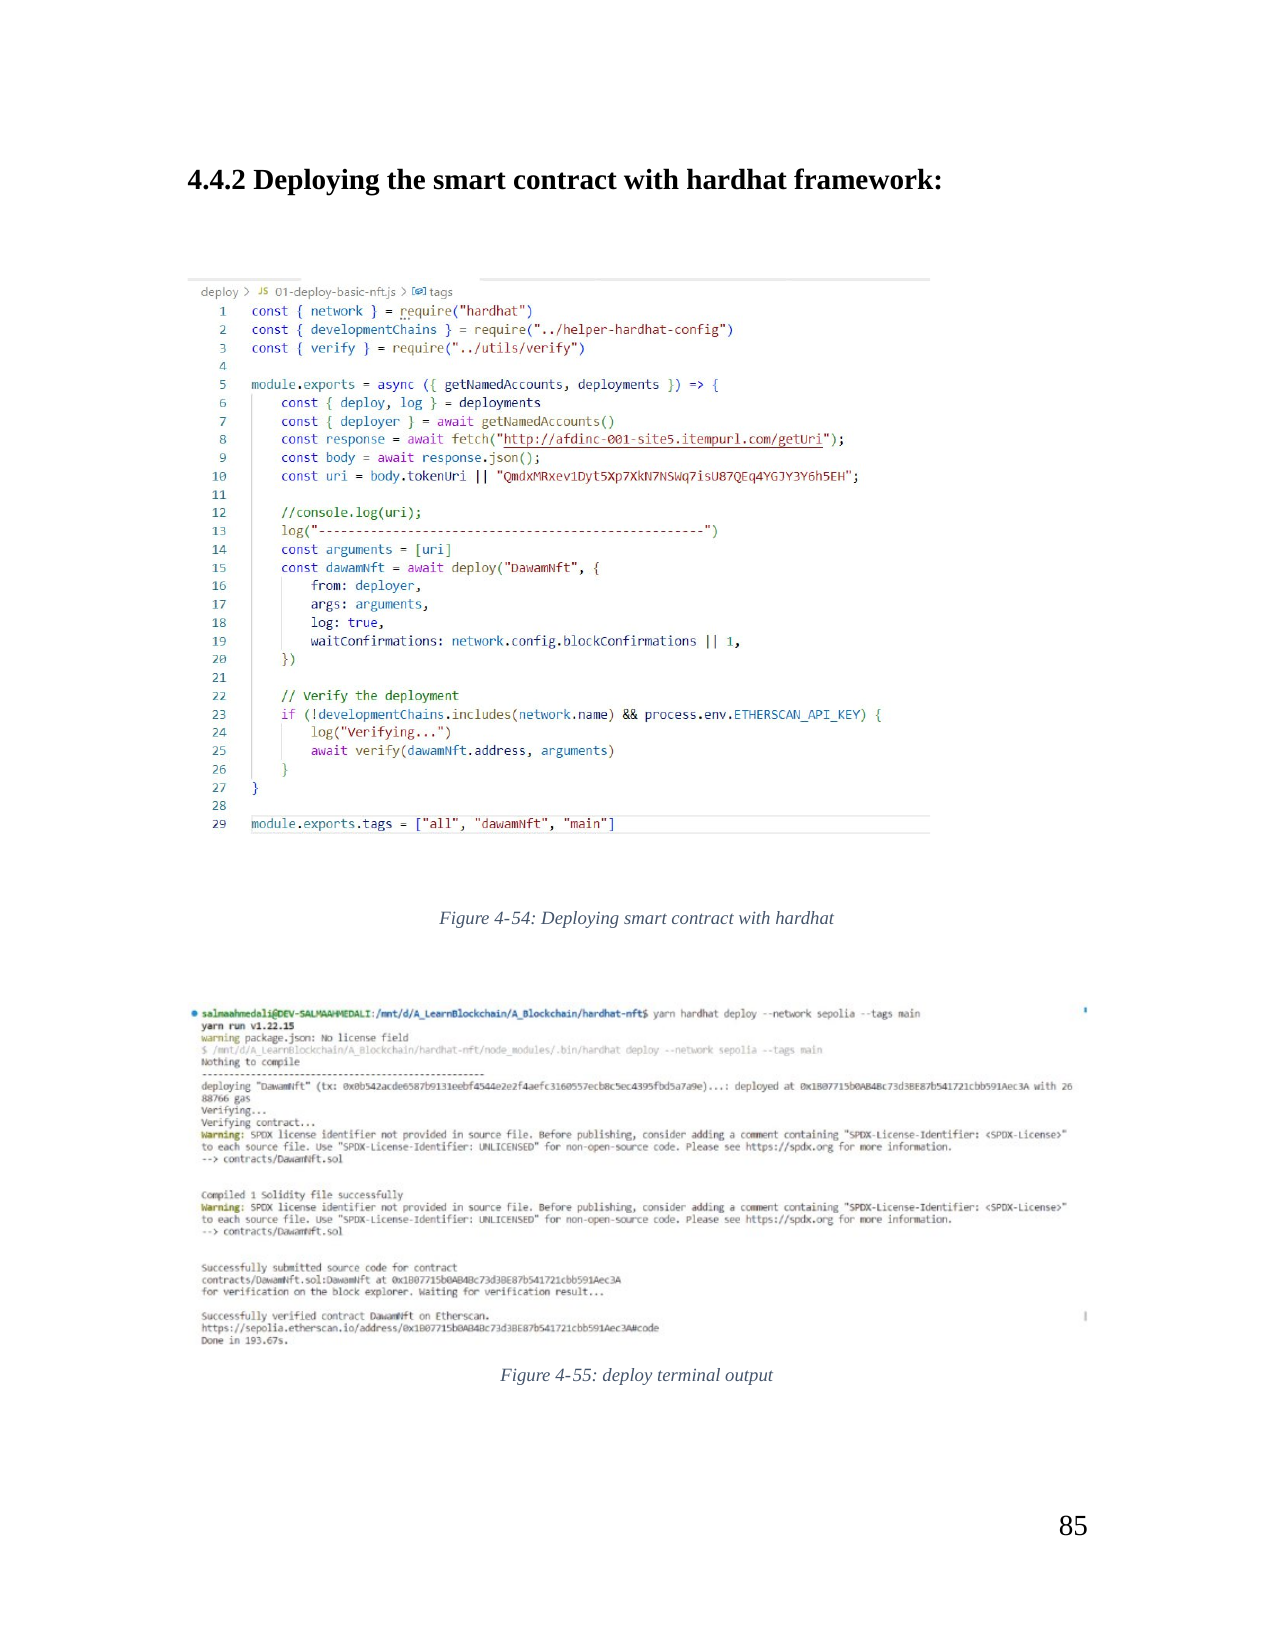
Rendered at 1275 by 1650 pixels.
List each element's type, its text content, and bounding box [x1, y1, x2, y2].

picture [187, 1002, 1088, 1345]
subtitle Deploying the smart contract with hardhat framework: [187, 162, 1087, 196]
picture [187, 278, 930, 888]
